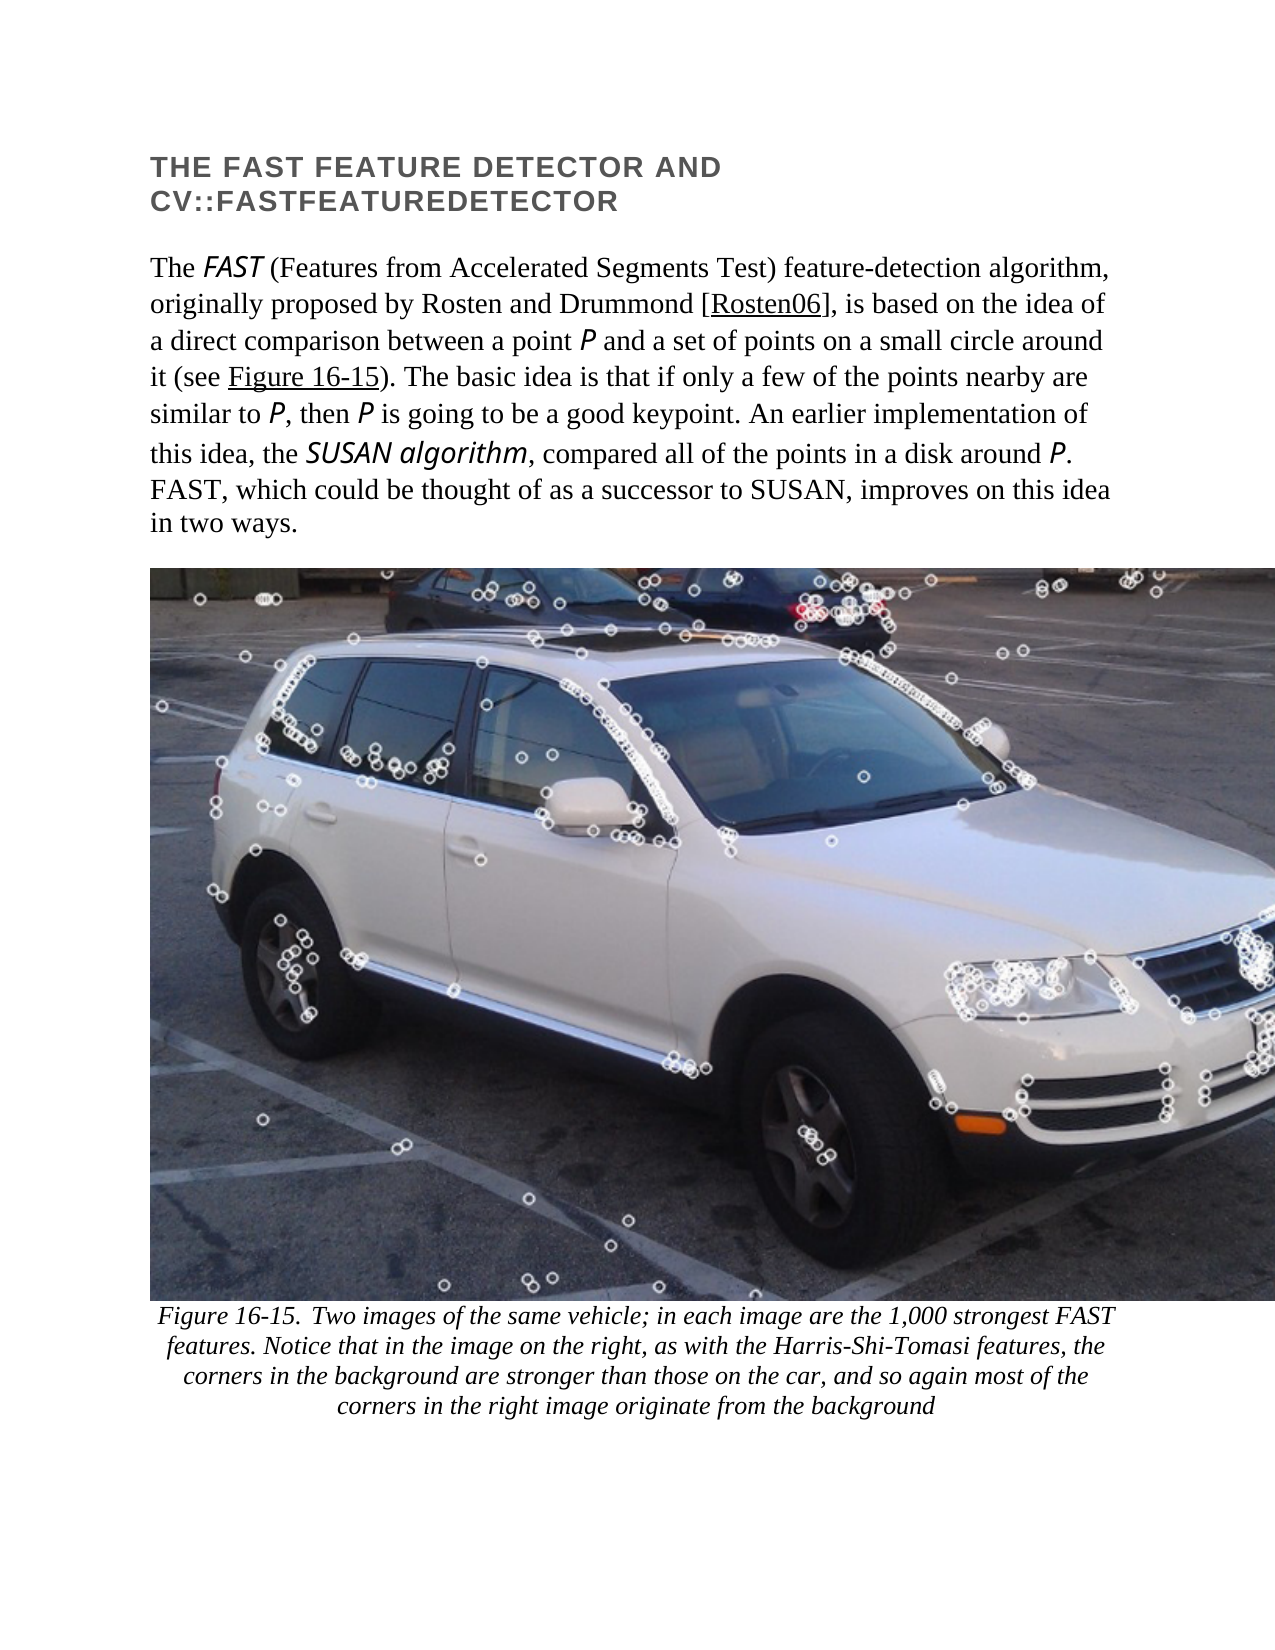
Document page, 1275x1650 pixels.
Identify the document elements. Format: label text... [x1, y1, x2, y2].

text The FAST (Features from Accelerated Segments Test) feature-detection algorithm, originally proposed by Rosten and Drummond [Rosten06], is based on the idea of a direct comparison between a point P and a set of points on a small circle around it (see Figure 16-15). The basic idea is that if only a few of the points nearby are similar to P, then P is going to be a good keypoint. An earlier implementation of this idea, the SUSAN algorithm, compared all of the points in a disk around P. FAST, which could be thought of as a successor to SUSAN, improves on this idea in two ways. [150, 246, 1125, 539]
text THE FAST FEATURE DETECTOR AND CV::FASTFEATUREDETECTOR [150, 150, 1125, 217]
picture [150, 568, 1275, 1301]
text Figure 16-15. Two images of the same vehicle; in each image are the 1,000 strongest FAST features. Notice that in the image on the right, as with the Harris-Shi-Tomasi features, the corners in the background are stronger than those on the car, and so again most of the corners in the right image originate from the background [150, 1301, 1125, 1420]
